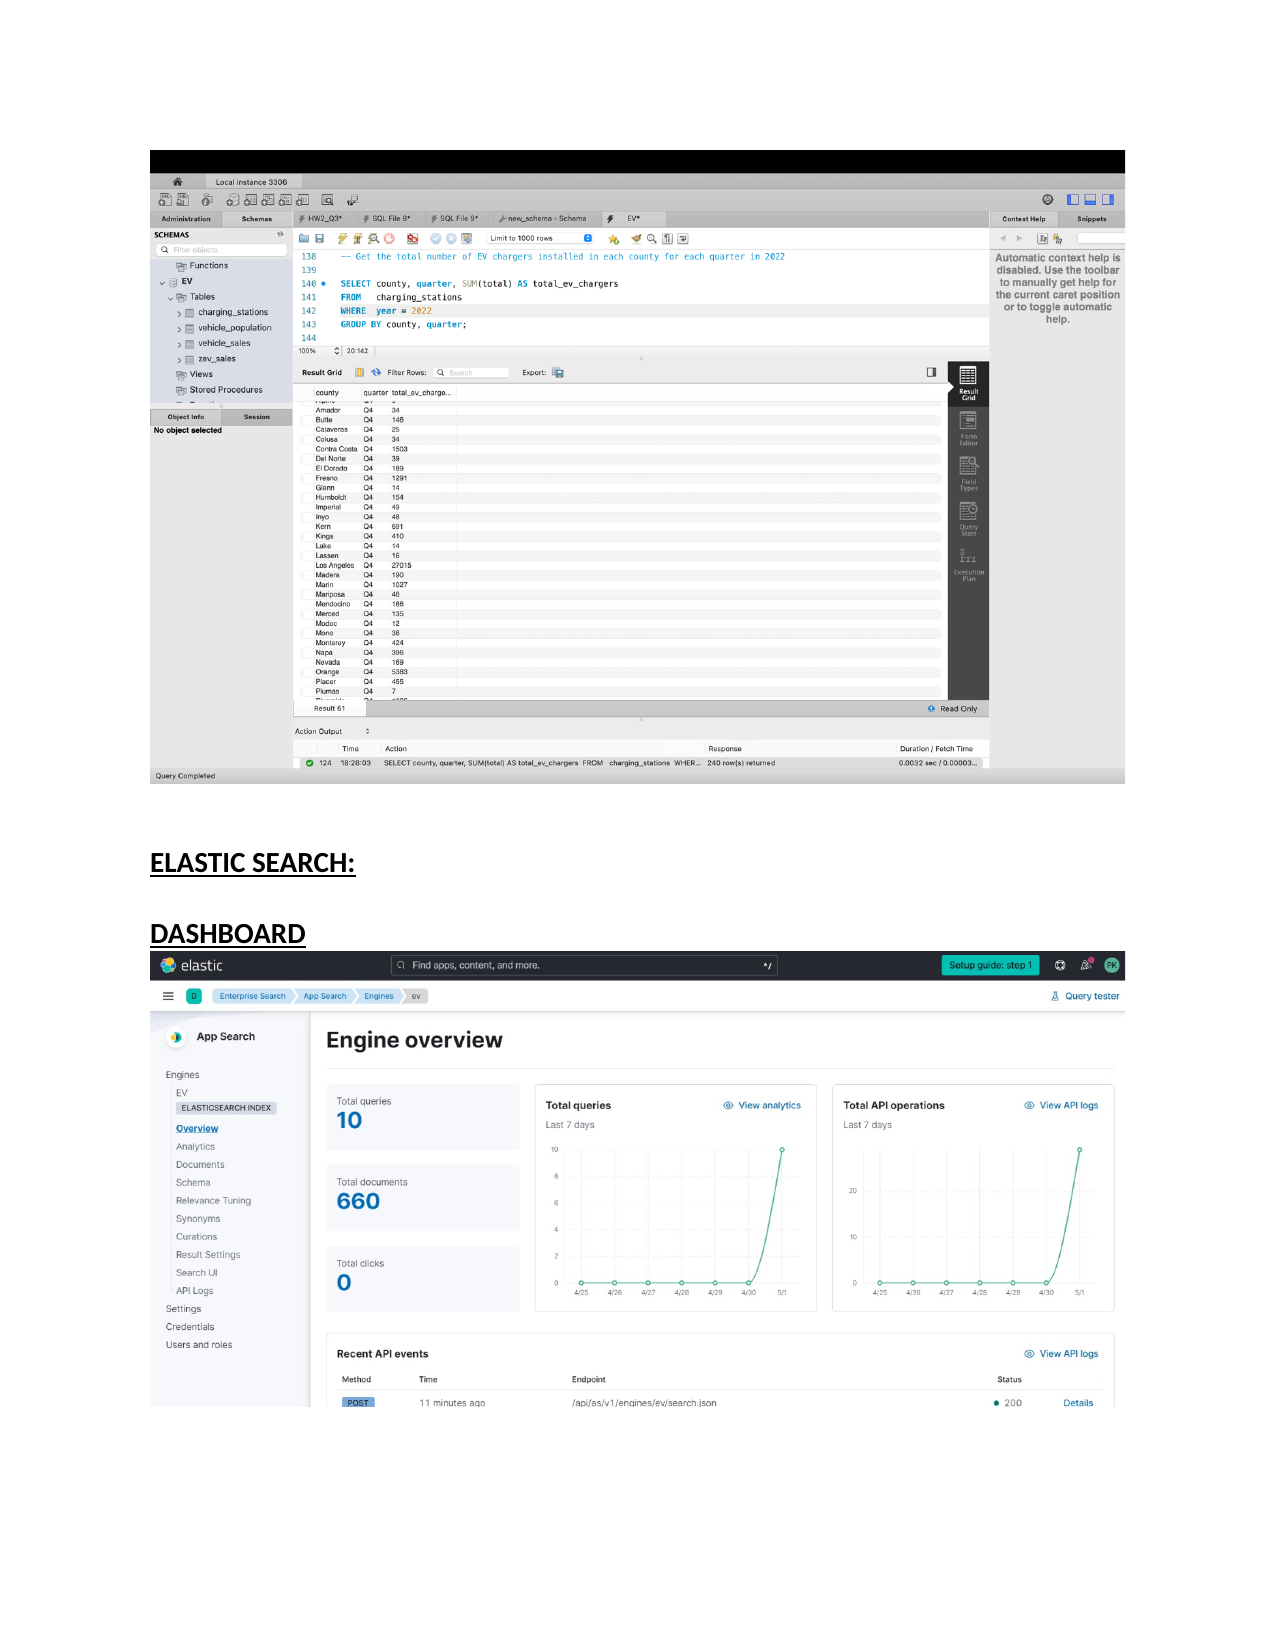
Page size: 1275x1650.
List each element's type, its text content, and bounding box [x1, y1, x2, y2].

picture [150, 951, 1125, 1407]
picture [150, 150, 1125, 784]
text DASHBOARD [150, 916, 1125, 951]
text ELASTIC SEARCH: [150, 844, 1125, 880]
